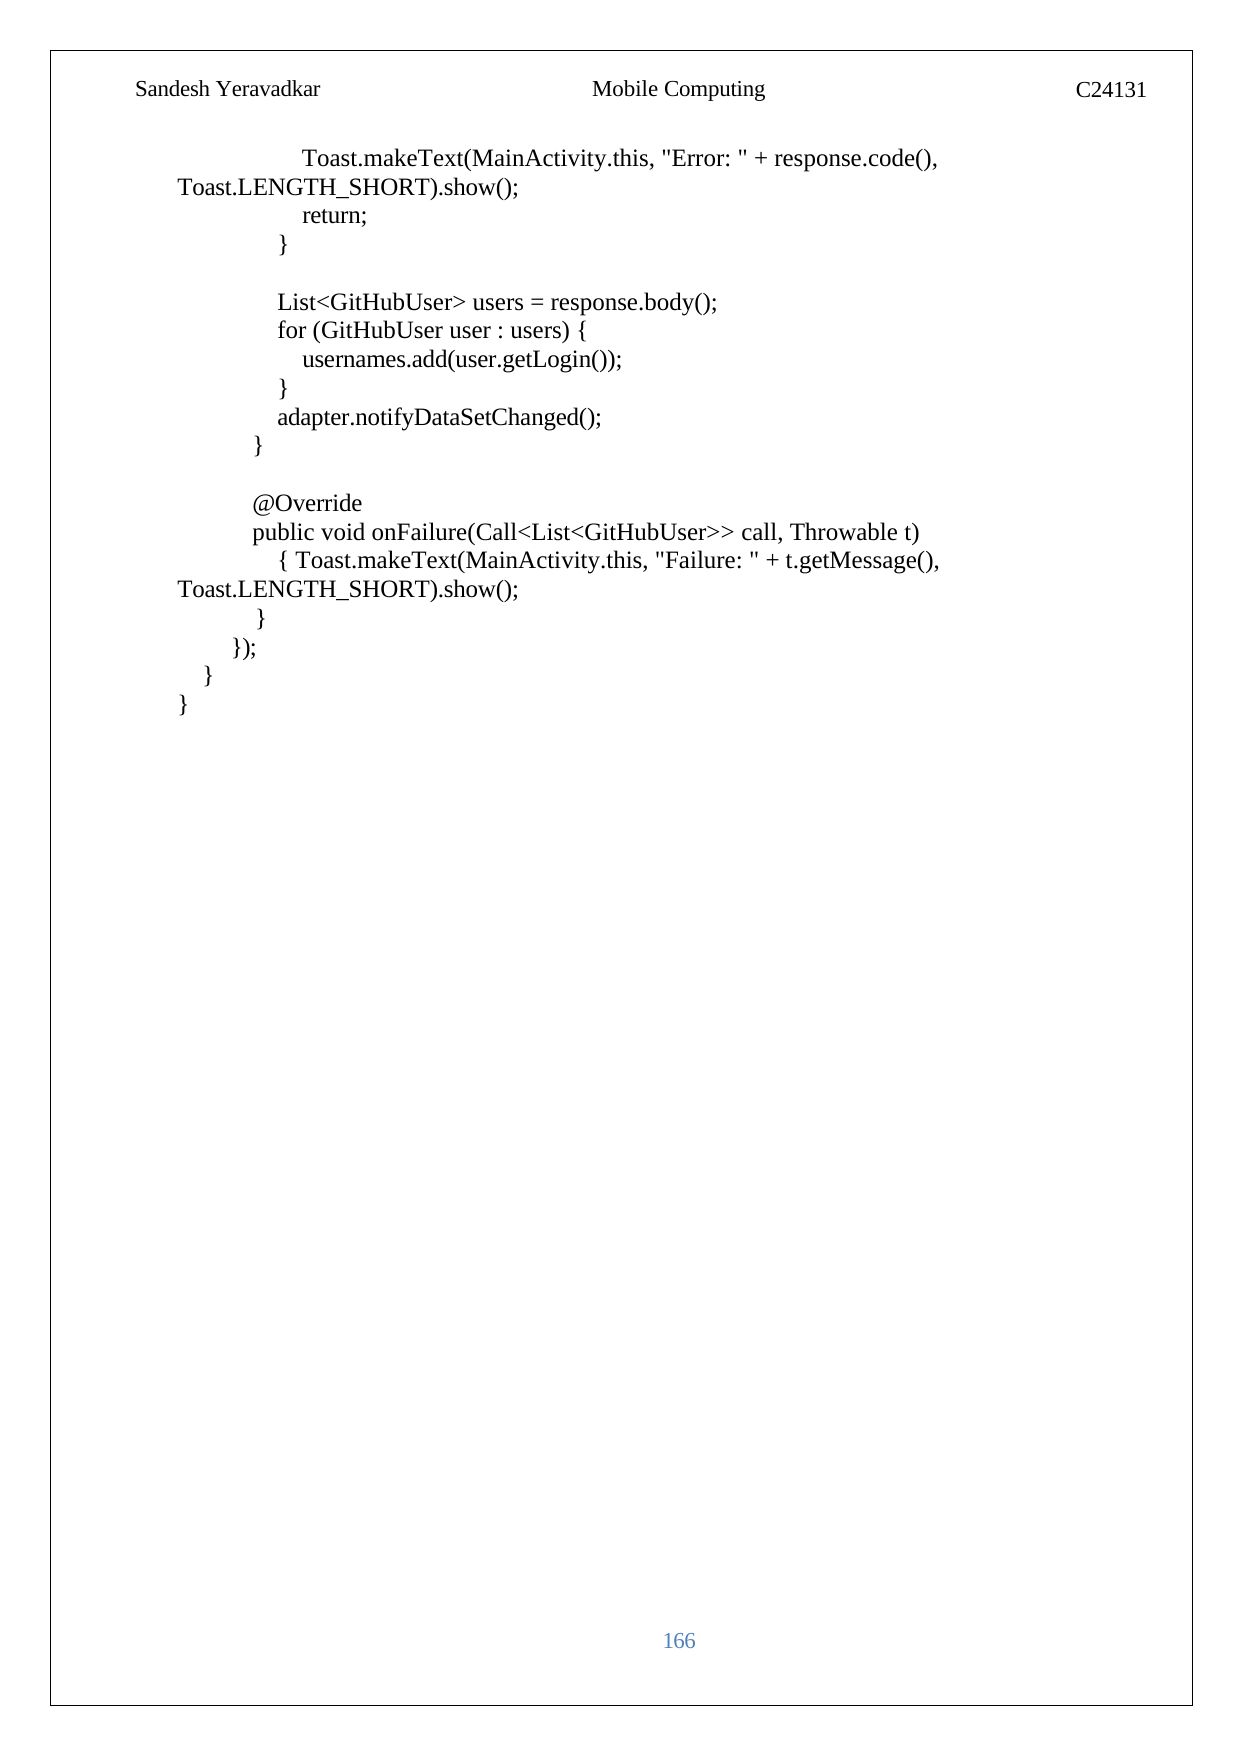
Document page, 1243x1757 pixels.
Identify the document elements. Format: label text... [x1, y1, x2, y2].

text usernames.add(user.getLogin()); [302, 344, 1184, 373]
text Toast.makeText(MainActivity.this, "Error: " + response.code(), Toast.LENGTH_SHORT).show(); [177, 143, 1184, 200]
text }); [133, 632, 257, 661]
text adapter.notifyDataSetChanged(); [277, 402, 1184, 431]
text } [277, 229, 1184, 258]
text List<GitHubUser> users = response.body(); for (GitHubUser user : users) { [277, 287, 725, 344]
text public void onFailure(Call<List<GitHubUser>> call, Throwable t) { Toast.makeText(MainActivity.this, "Failure: " + t.getMessage(), [252, 517, 1184, 574]
text @Override [252, 488, 1184, 517]
text Toast.LENGTH_SHORT).show(); [177, 574, 1184, 603]
text } [277, 373, 1184, 402]
text } [252, 431, 1184, 459]
text } [133, 603, 268, 632]
text return; [302, 201, 1184, 229]
text } [202, 661, 1184, 689]
text } [177, 689, 1184, 718]
